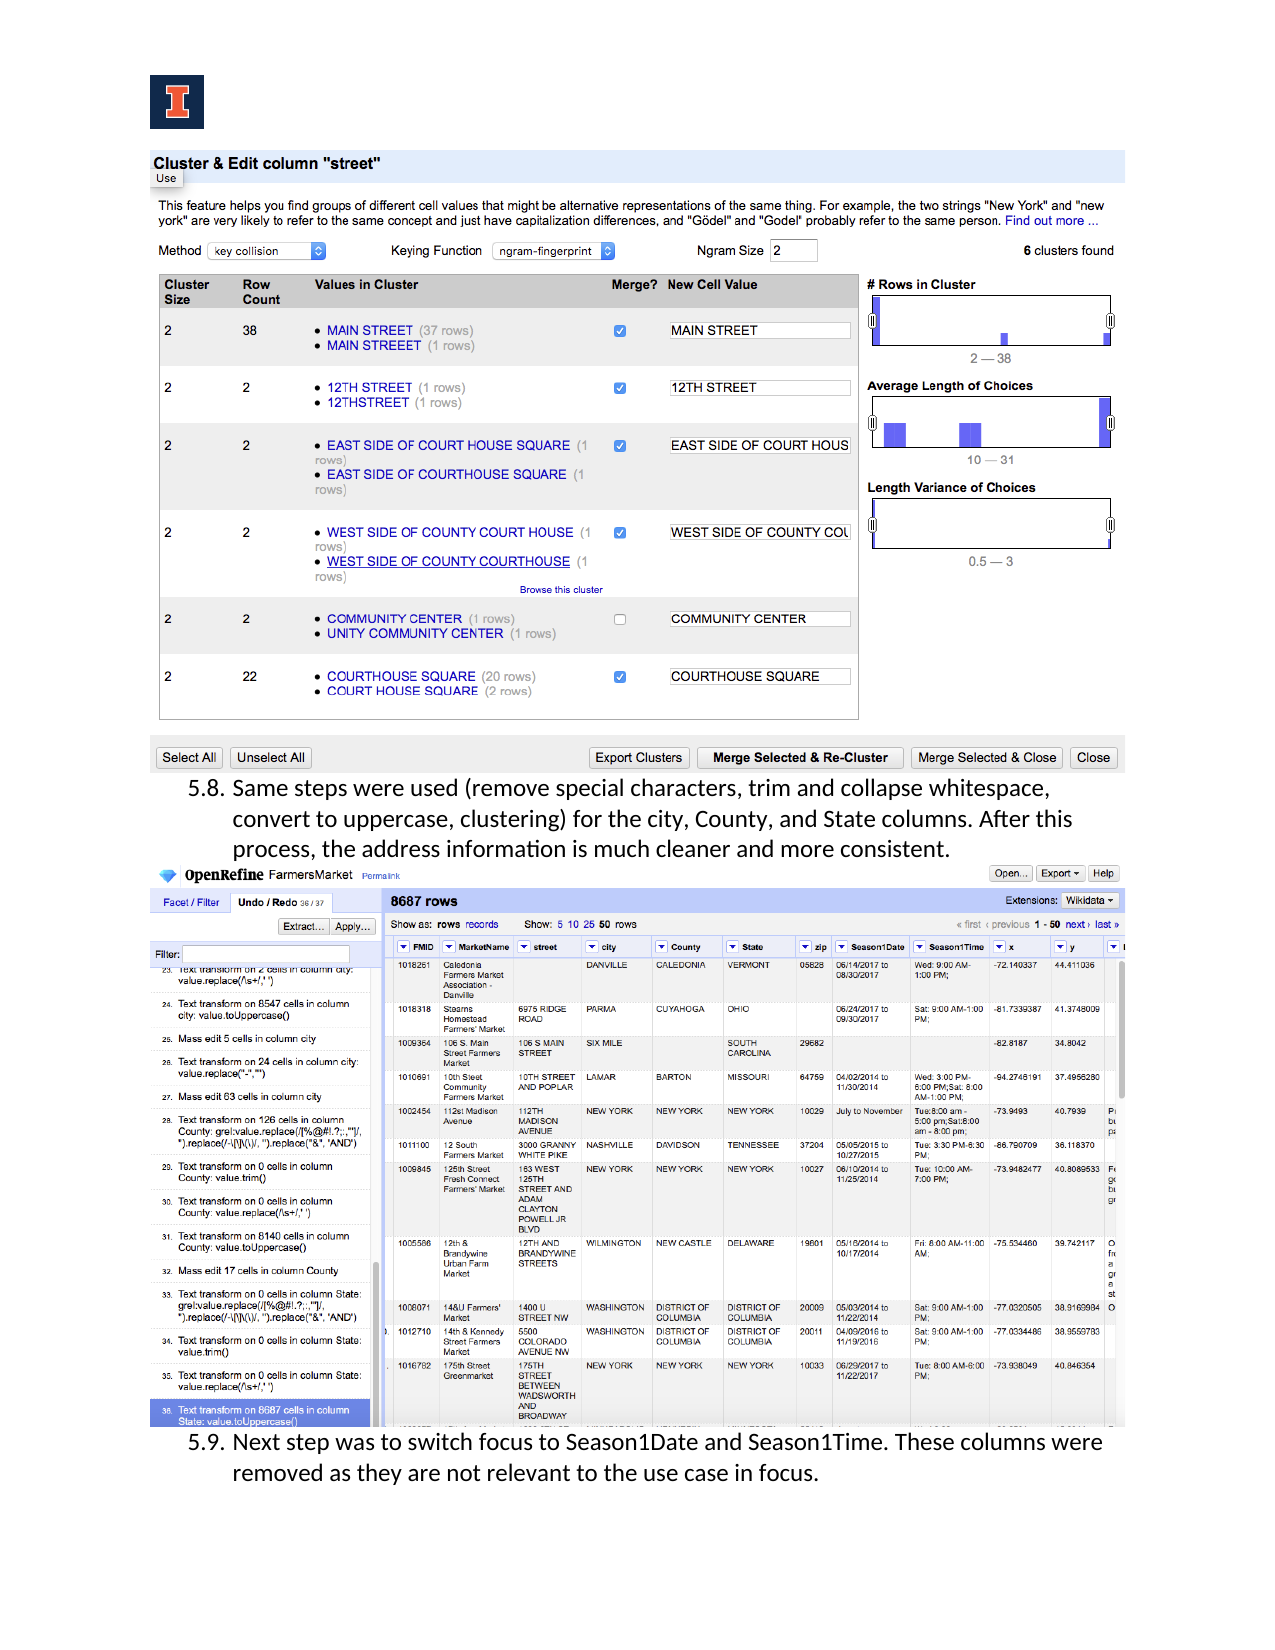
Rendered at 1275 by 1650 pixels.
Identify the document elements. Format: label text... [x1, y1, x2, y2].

picture [150, 863, 1125, 1427]
picture [150, 75, 204, 129]
picture [150, 150, 1125, 773]
list Next step was to switch focus to Season1Date and Season1Time. These columns were removed as they are not relevant to the use case in focus. [187, 1427, 1125, 1487]
list Same steps were used (remove special characters, trim and collapse whitespace, convert to uppercase, clustering) for the city, County, and State columns. After this process, the address information is much cleaner and more consistent. [187, 773, 1125, 863]
